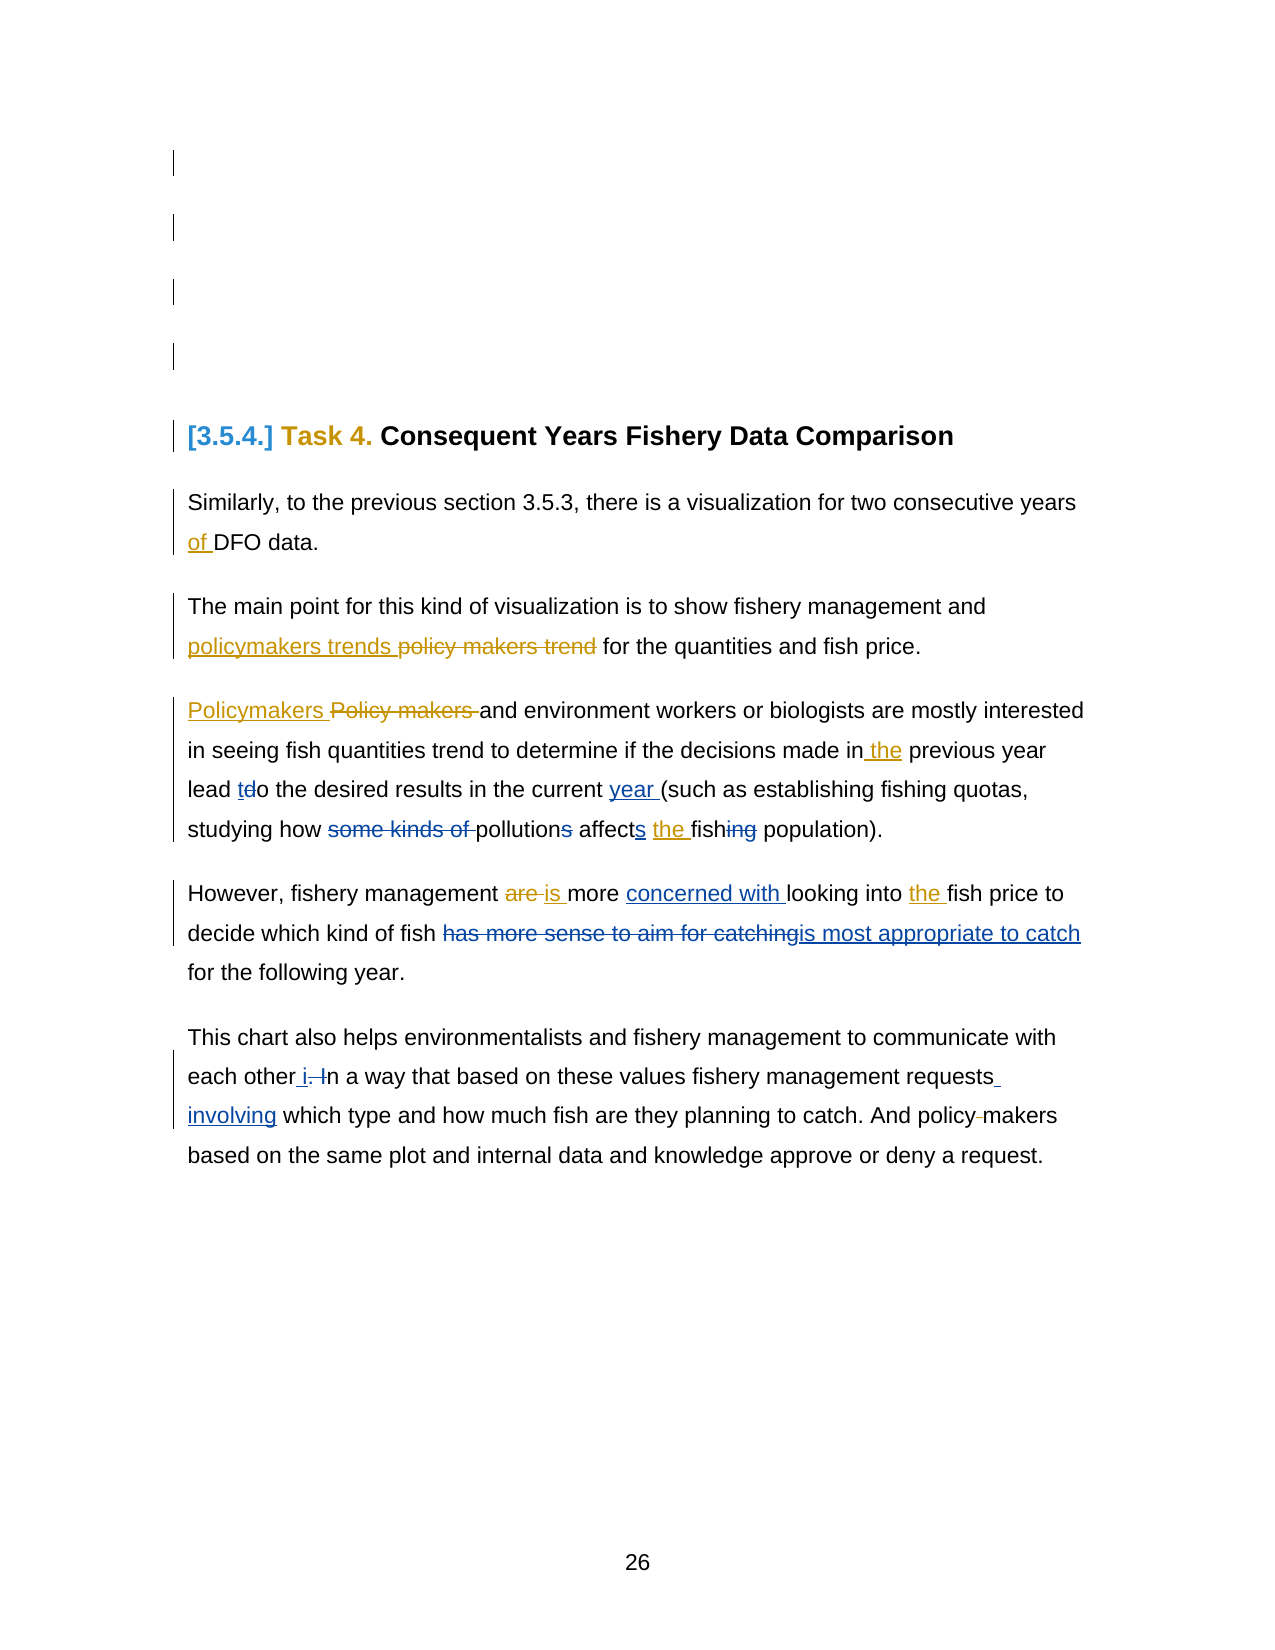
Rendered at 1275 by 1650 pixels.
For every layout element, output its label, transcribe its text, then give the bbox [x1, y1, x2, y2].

text and environment workers or biologists are mostly interested in seeing fish quantities trend to determine if the decisions made in previous year lead o the desired results in the current (such as establishing fishing quotas, studying how pollution affect fish population). [187, 697, 1087, 842]
text However, fishery management more looking into fish price to decide which kind of fish for the following year. [187, 880, 1087, 985]
text The main point for this kind of visualization is to show fishery management and for the quantities and fish price. [187, 593, 1087, 659]
text This chart also helps environmentalists and fishery management to communicate with each othern a way that based on these values fishery management requests which type and how much fish are they planning to catch. And policymakers based on the same plot and internal data and knowledge approve or deny a request. [187, 1023, 1087, 1168]
text Similarly, to the previous section 3.5.3, there is a visualization for two consecutive years DFO data. [187, 489, 1087, 555]
subtitle Task 4. Consequent Years Fishery Data Comparison [187, 420, 1087, 452]
